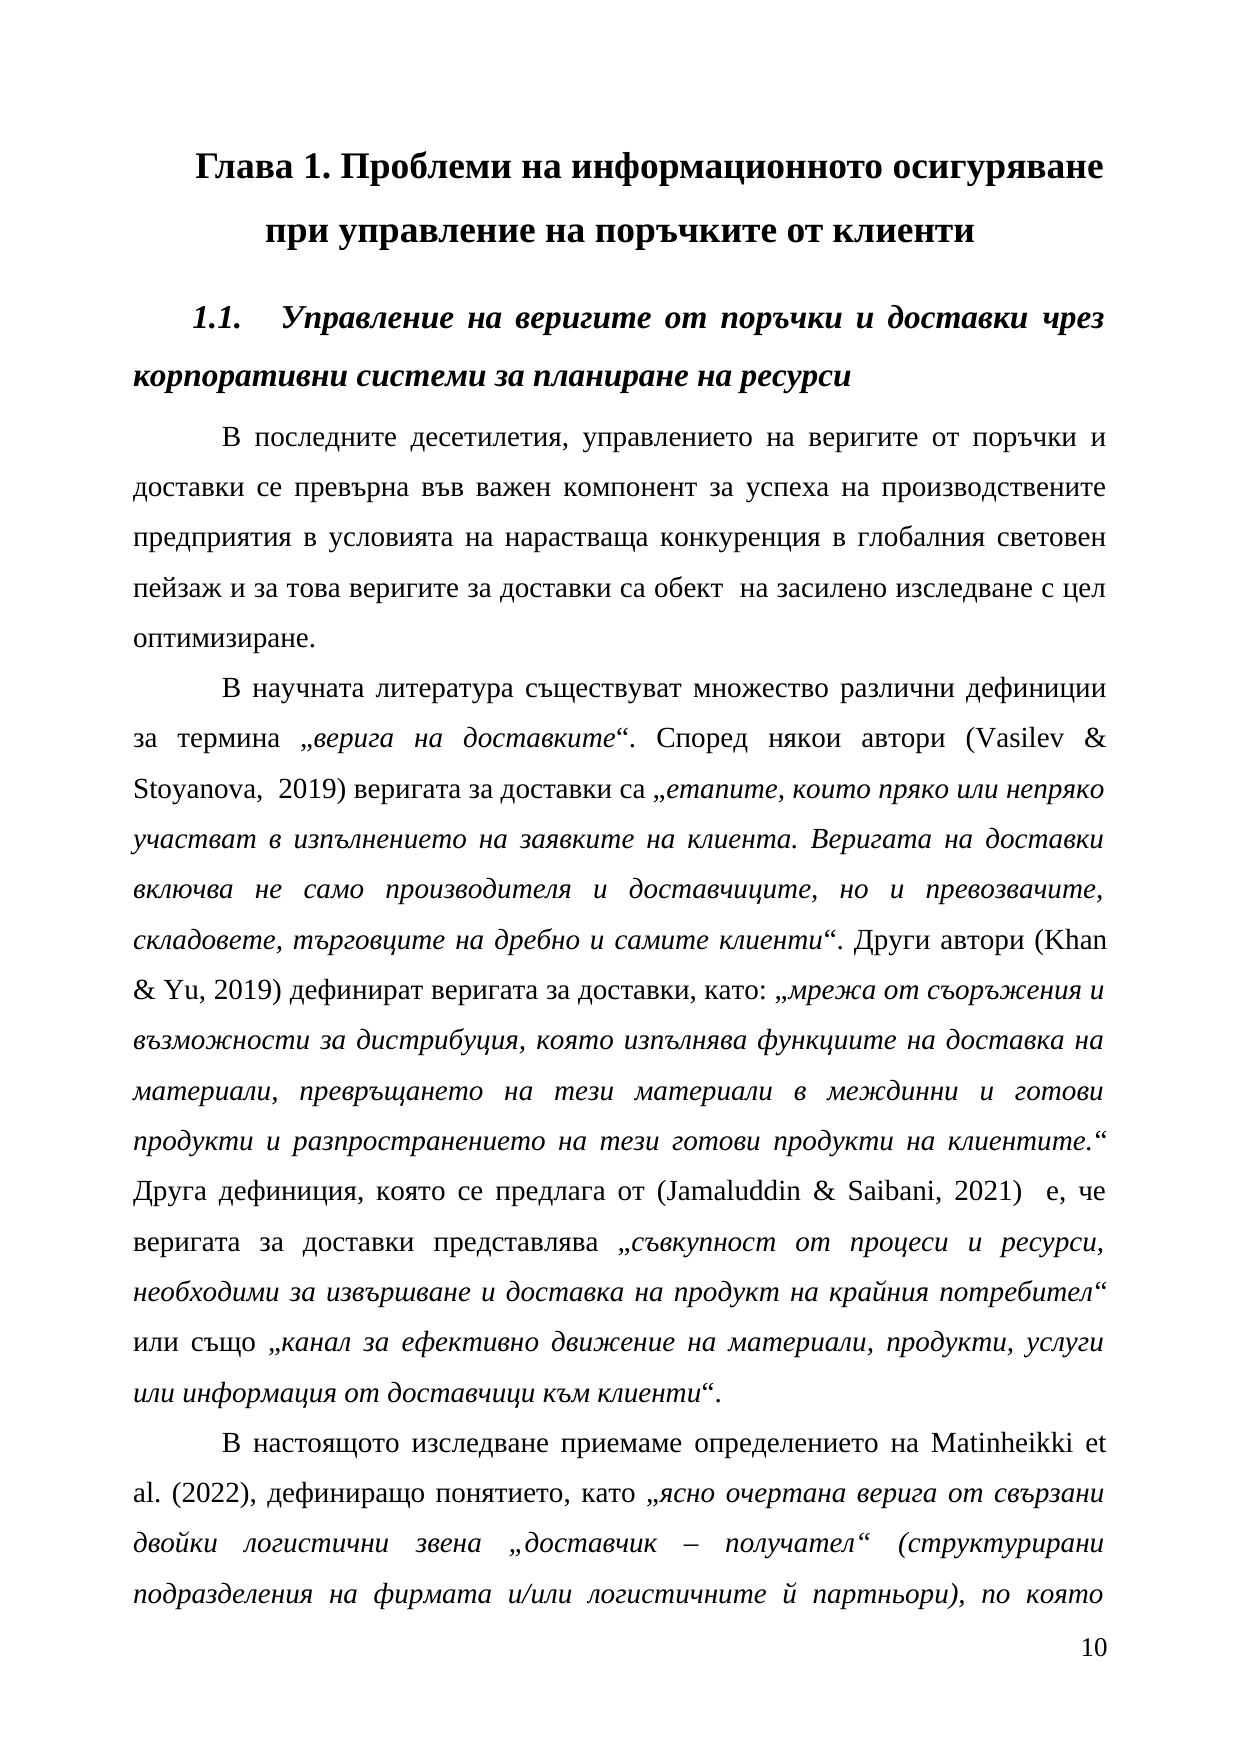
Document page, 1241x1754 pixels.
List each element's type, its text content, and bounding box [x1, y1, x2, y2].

subtitle Управление на веригите от поръчки и доставки чрез корпоративни системи за планиране на ресурси [133, 297, 1107, 393]
text В последните десетилетия, управлението на веригите от поръчки и доставки се превърна във важен компонент за успеха на производствените предприятия в условията на нарастваща конкуренция в глобалния световен пейзаж и за това веригите за доставки са обект на засилено изследване с цел оптимизиране. [133, 419, 1107, 653]
subtitle Глава 1. Проблеми на информационното осигуряване при управление на поръчките от клиенти [133, 143, 1107, 251]
text В научната литература съществуват множество различни дефиниции за термина „верига на доставките“. Според някои автори (Vasilev & Stoyanova, 2019) веригата за доставки са „етапите, които пряко или непряко участват в изпълнението на заявките на клиента. Веригата на доставки включва не само производителя и доставчиците, но и превозвачите, складовете, търговците на дребно и самите клиенти“. Други автори (Khan & Yu, 2019) дефинират веригата за доставки, като: „мрежа от съоръжения и възможности за дистрибуция, която изпълнява функциите на доставка на материали, превръщането на тези материали в междинни и готови продукти и разпространението на тези готови продукти на клиентите.“ Друга дефиниция, която се предлага от (Jamaluddin & Saibani, 2021) е, че веригата за доставки представлява „съвкупност от процеси и ресурси, необходими за извършване и доставка на продукт на крайния потребител“ или също „канал за ефективно движение на материали, продукти, услуги или информация от доставчици към клиенти“. [133, 670, 1107, 1408]
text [133, 1425, 1107, 1609]
